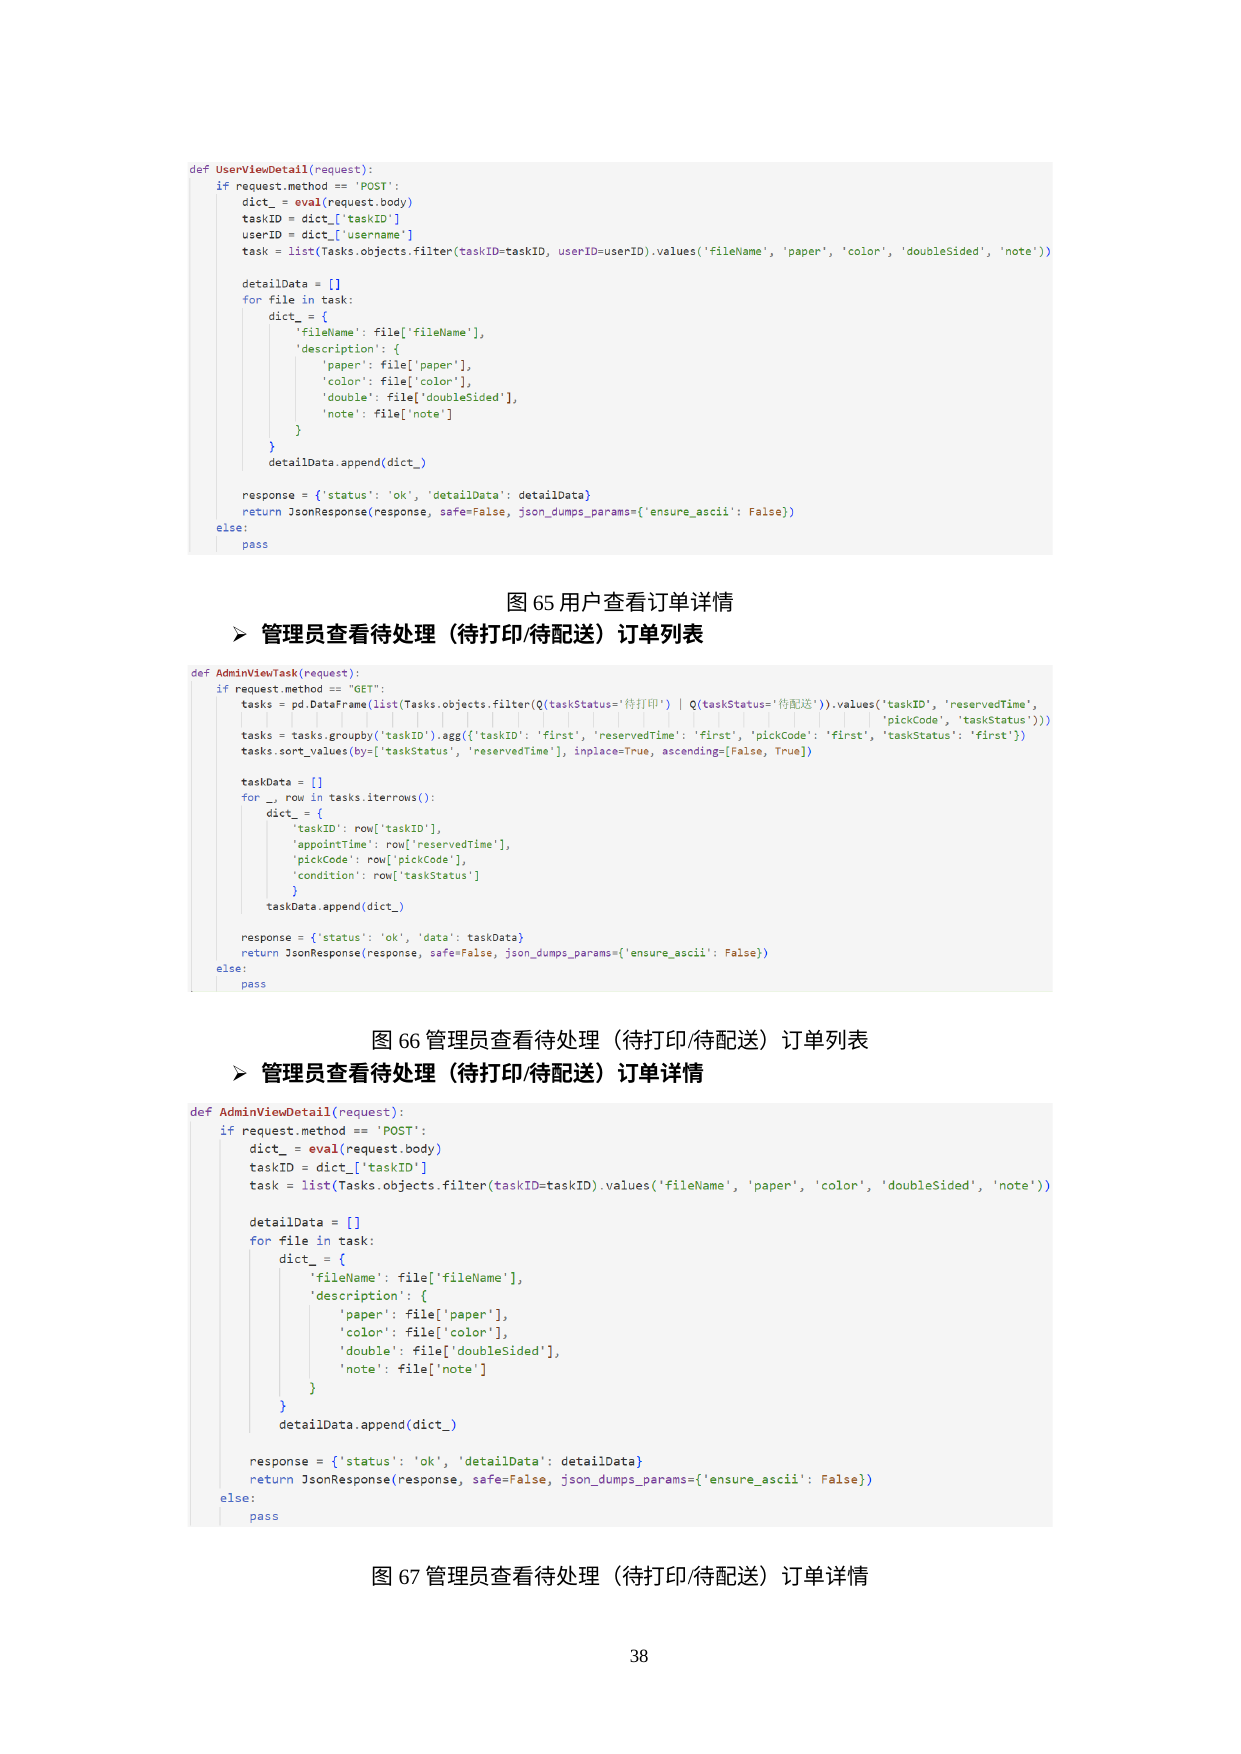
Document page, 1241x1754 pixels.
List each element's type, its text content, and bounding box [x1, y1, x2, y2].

text 管理员查看待处理（待打印/待配送）订单详情 [231, 1055, 1053, 1088]
text 管理员查看待处理（待打印/待配送）订单列表 [231, 617, 1053, 649]
text 图 66 管理员查看待处理（待打印/待配送）订单列表 [187, 1023, 1053, 1055]
picture [187, 162, 1053, 555]
picture [187, 1103, 1053, 1527]
picture [187, 665, 1053, 992]
text 图 65 用户查看订单详情 [187, 584, 1053, 617]
text 图 67 管理员查看待处理（待打印/待配送）订单详情 [187, 1559, 1053, 1591]
